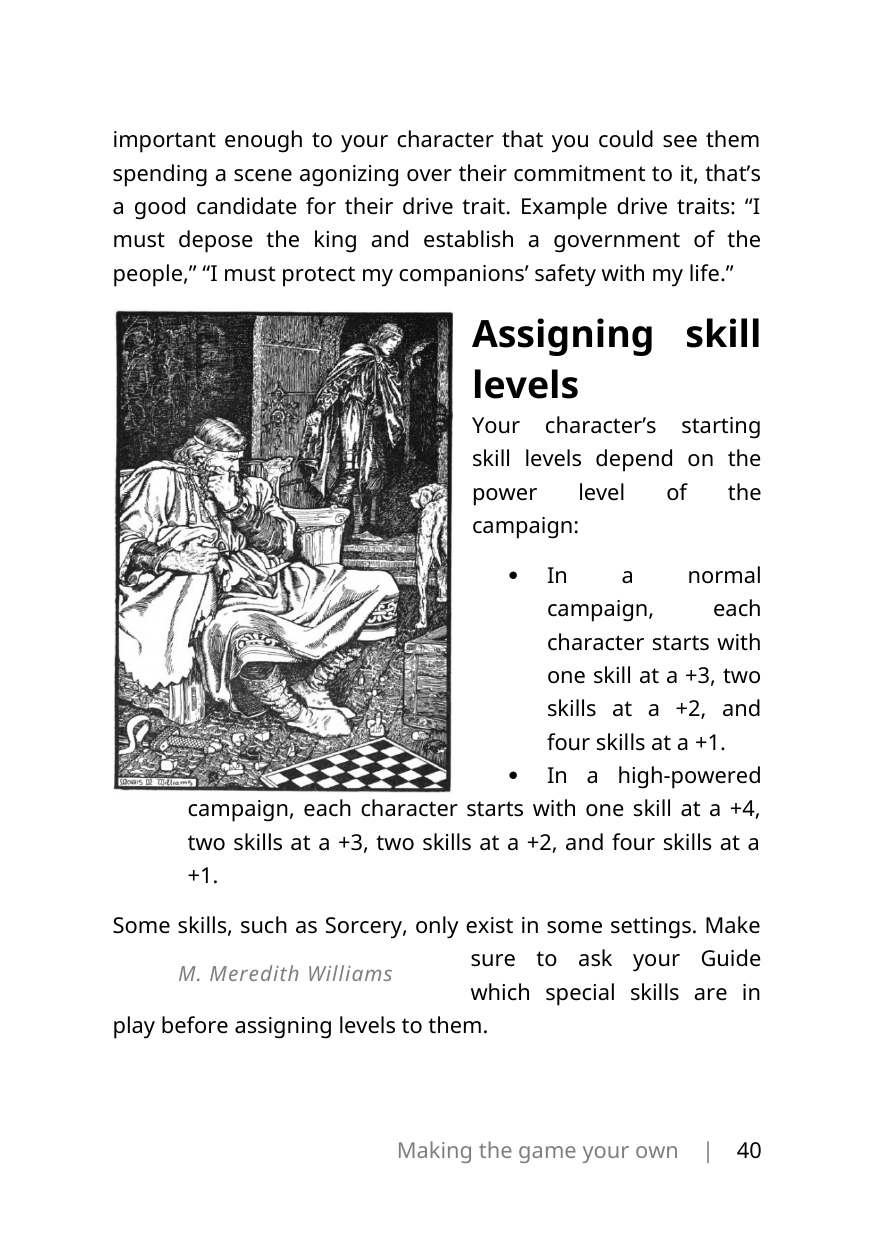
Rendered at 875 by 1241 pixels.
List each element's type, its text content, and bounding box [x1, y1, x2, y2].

text Your character’s starting skill levels depend on the power level of the campaign: [453, 410, 762, 539]
subtitle Assigning skill levels [112, 308, 762, 410]
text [112, 124, 762, 287]
list In a normal campaign, each character starts with one skill at a +3, two skills at a +2, and four skills at a +1. [453, 560, 762, 756]
list In a high-powered campaign, each character starts with one skill at a +4, two skills at a +3, two skills at a +2, and four skills at a +1. [150, 760, 762, 889]
picture [112, 309, 453, 791]
text Some skills, such as Sorcery, only exist in some settings. Make sure to ask your Guide which special skills are in play before assigning levels to them. [112, 910, 762, 1039]
